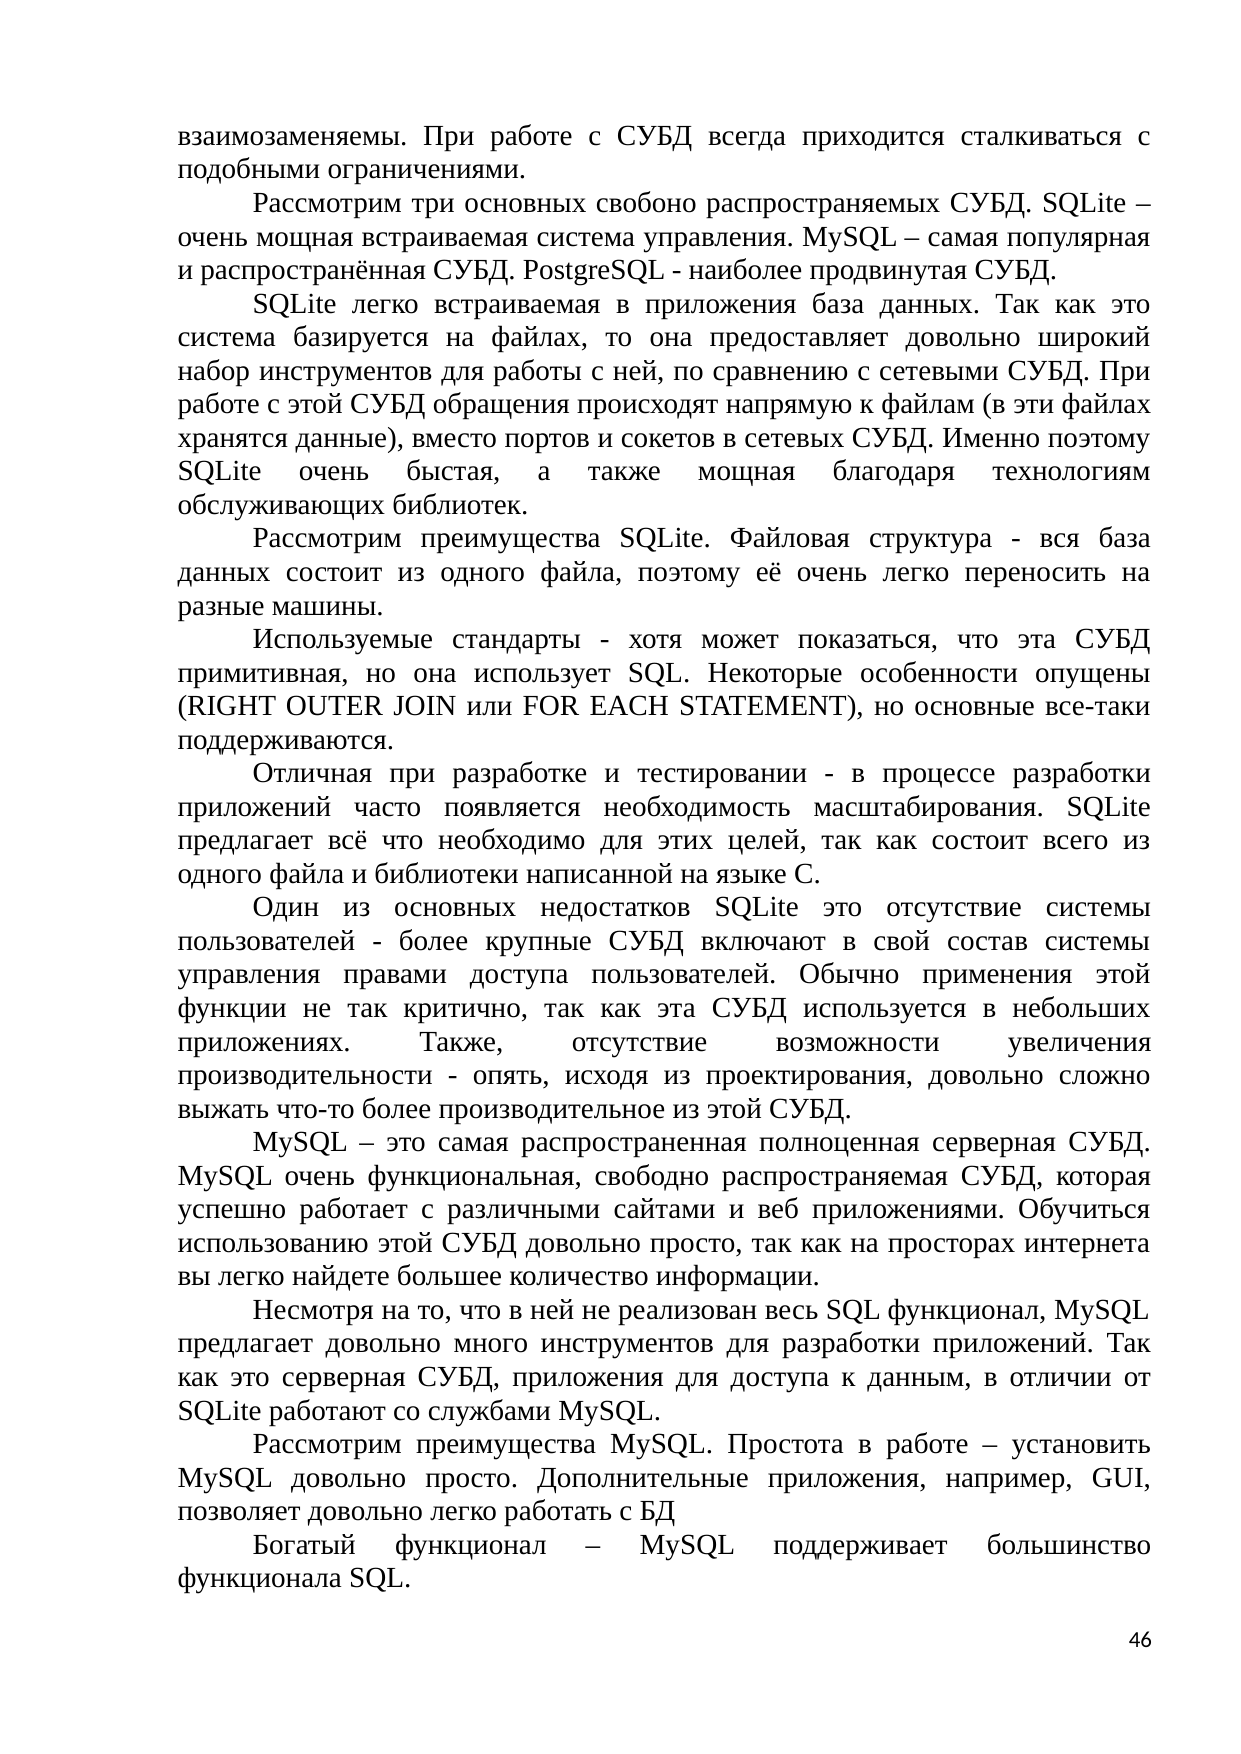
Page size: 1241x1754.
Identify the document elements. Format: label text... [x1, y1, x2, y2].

text Рассмотрим три основных свобоно распространяемых СУБД. SQLite – очень мощная встраиваемая система управления. MySQL – самая популярная и распространённая СУБД. PostgreSQL - наиболее продвинутая СУБД. [177, 185, 1152, 286]
text Один из основных недостатков SQLite это отсутствие системы пользователей - более крупные СУБД включают в свой состав системы управления правами доступа пользователей. Обычно применения этой функции не так критично, так как эта СУБД используется в небольших приложениях. Также, отсутствие возможности увеличения производительности - опять, исходя из проектирования, довольно сложно выжать что-то более производительное из этой СУБД. [177, 889, 1152, 1124]
text MySQL – это самая распространенная полноценная серверная СУБД. MySQL очень функциональная, свободно распространяемая СУБД, которая успешно работает с различными сайтами и веб приложениями. Обучиться использованию этой СУБД довольно просто, так как на просторах интернета вы легко найдете большее количество информации. [177, 1124, 1152, 1292]
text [177, 118, 1152, 185]
text Используемые стандарты - хотя может показаться, что эта СУБД примитивная, но она использует SQL. Некоторые особенности опущены (RIGHT OUTER JOIN или FOR EACH STATEMENT), но основные все-таки поддерживаются. [177, 621, 1152, 755]
text SQLite легко встраиваемая в приложения база данных. Так как это система базируется на файлах, то она предоставляет довольно широкий набор инструментов для работы с ней, по сравнению с сетевыми СУБД. При работе с этой СУБД обращения происходят напрямую к файлам (в эти файлах хранятся данные), вместо портов и сокетов в сетевых СУБД. Именно поэтому SQLite очень быстая, а также мощная благодаря технологиям обслуживающих библиотек. [177, 286, 1152, 521]
text Отличная при разработке и тестировании - в процессе разработки приложений часто появляется необходимость масштабирования. SQLite предлагает всё что необходимо для этих целей, так как состоит всего из одного файла и библиотеки написанной на языке C. [177, 755, 1152, 889]
text Несмотря на то, что в ней не реализован весь SQL функционал, MySQL предлагает довольно много инструментов для разработки приложений. Так как это серверная СУБД, приложения для доступа к данным, в отличии от SQLite работают со службами MySQL. [177, 1292, 1152, 1426]
text Рассмотрим преимущества MySQL. Простота в работе – установить MySQL довольно просто. Дополнительные приложения, например, GUI, позволяет довольно легко работать с БД [177, 1426, 1152, 1527]
text Рассмотрим преимущества SQLite. Файловая структура - вся база данных состоит из одного файла, поэтому её очень легко переносить на разные машины. [177, 521, 1152, 621]
text Богатый функционал – MySQL поддерживает большинство функционала SQL. [177, 1527, 1152, 1594]
